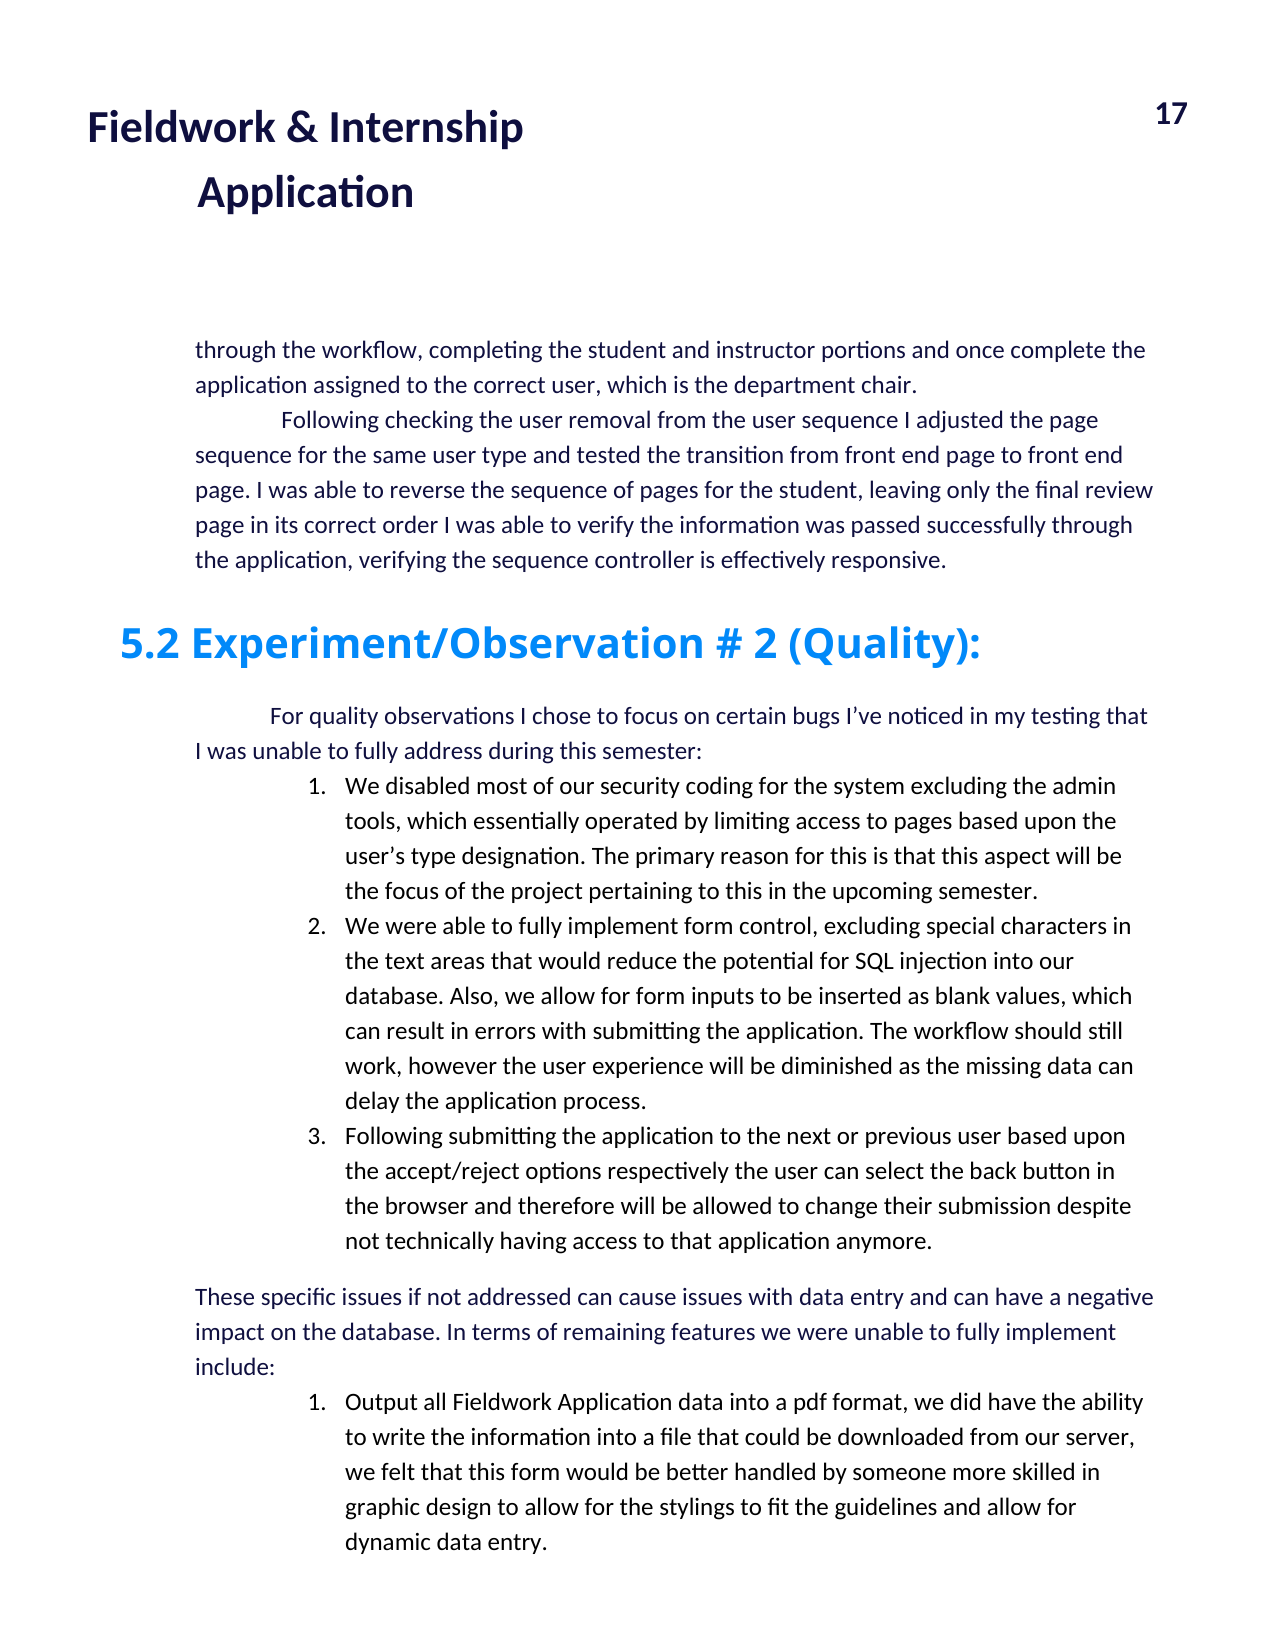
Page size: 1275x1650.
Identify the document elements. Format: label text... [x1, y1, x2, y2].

list Following submitting the application to the next or previous user based upon the accept/reject options respectively the user can select the back button in the browser and therefore will be allowed to change their submission despite not technically having access to that application anymore. [307, 1120, 1155, 1256]
list We were able to fully implement form control, excluding special characters in the text areas that would reduce the potential for SQL injection into our database. Also, we allow for form inputs to be inserted as blank values, which can result in errors with submitting the application. The workflow should still work, however the user experience will be diminished as the missing data can delay the application process. [307, 910, 1155, 1116]
text For quality observations I chose to focus on certain bugs I’ve noticed in my testing that I was unable to fully address during this semester: [195, 700, 1155, 766]
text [195, 334, 1155, 399]
list We disabled most of our security coding for the system excluding the admin tools, which essentially operated by limiting access to pages based upon the user’s type designation. The primary reason for this is that this aspect will be the focus of the project pertaining to this in the upcoming semester. [307, 770, 1155, 906]
list Output all Fieldwork Application data into a pdf format, we did have the ability to write the information into a file that could be downloaded from our server, we felt that this form would be better handled by someone more skilled in graphic design to allow for the stylings to fit the guidelines and allow for dynamic data entry. [307, 1386, 1155, 1556]
subtitle 5.2 Experiment/Observation # 2 (Quality): [120, 614, 1155, 671]
text These specific issues if not addressed can cause issues with data entry and can have a negative impact on the database. In terms of remaining features we were unable to fully implement include: [195, 1281, 1155, 1381]
text Following checking the user removal from the user sequence I adjusted the page sequence for the same user type and tested the transition from front end page to front end page. I was able to reverse the sequence of pages for the student, leaving only the final review page in its correct order I was able to verify the information was passed successfully through the application, verifying the sequence controller is effectively responsive. [195, 404, 1155, 574]
